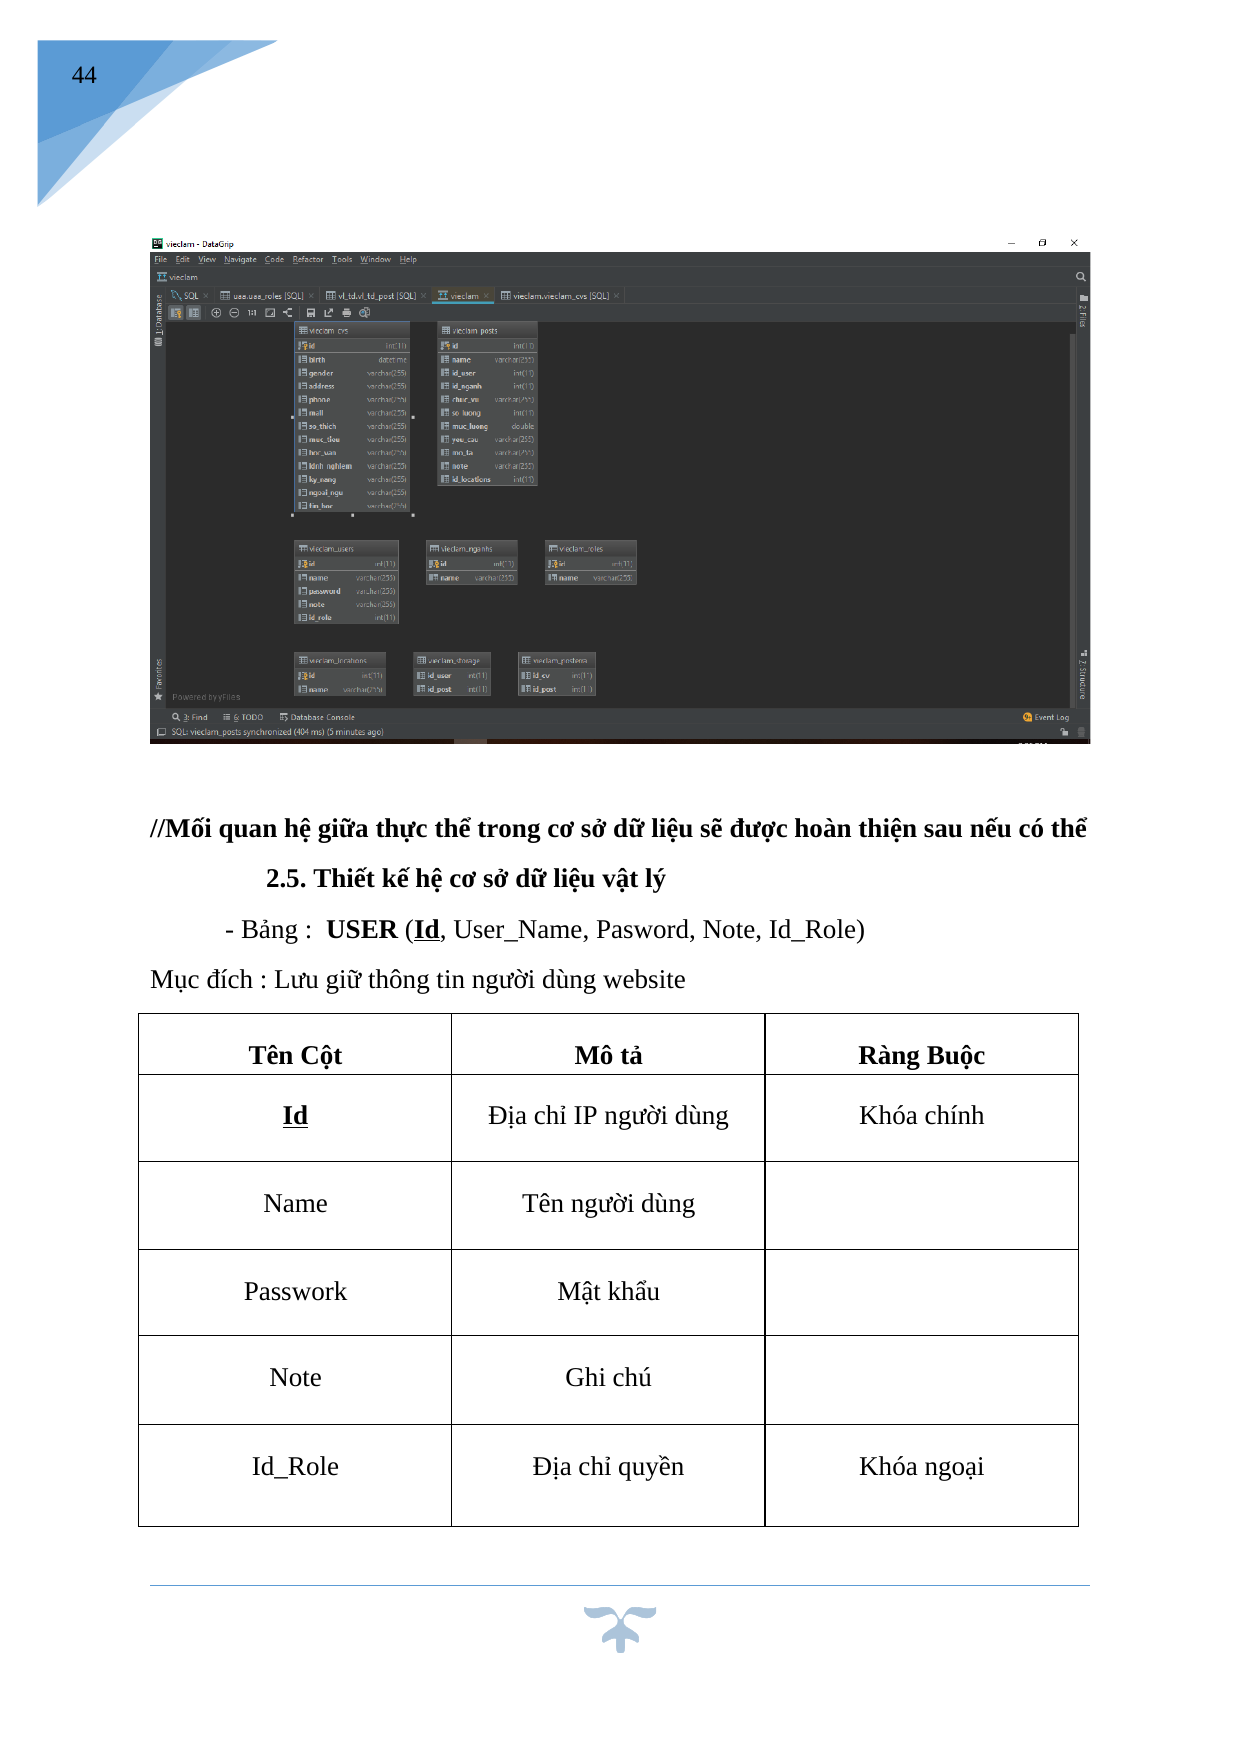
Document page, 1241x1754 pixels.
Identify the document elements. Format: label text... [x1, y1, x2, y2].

picture [150, 237, 1091, 744]
table_header Ràng Buộc [766, 1014, 1078, 1073]
table_cell Id_Role [139, 1425, 451, 1526]
table_header Tên Cột [139, 1014, 451, 1073]
table_cell Địa chỉ IP người dùng [452, 1075, 764, 1161]
text - Bảng : USER (Id, User_Name, Pasword, Note, Id_Role) [150, 913, 1090, 944]
table_cell [766, 1162, 1078, 1249]
table_header Mô tả [452, 1014, 764, 1073]
text Mục đích : Lưu giữ thông tin người dùng website [150, 963, 1090, 994]
table_cell [766, 1336, 1078, 1424]
table_cell Địa chỉ quyền [452, 1425, 764, 1526]
table_cell Mật khẩu [452, 1250, 764, 1335]
table_cell Ghi chú [452, 1336, 764, 1424]
table_cell Khóa ngoại [766, 1425, 1078, 1526]
table_cell Khóa chính [766, 1075, 1078, 1161]
table_cell Tên người dùng [452, 1162, 764, 1249]
table_cell Passwork [139, 1250, 451, 1335]
table_cell Id [139, 1075, 451, 1161]
table_cell Note [139, 1336, 451, 1424]
table_cell [766, 1250, 1078, 1335]
text //Mối quan hệ giữa thực thể trong cơ sở dữ liệu sẽ được hoàn thiện sau nếu có thể [150, 812, 1090, 843]
picture [37, 40, 279, 209]
table_cell Name [139, 1162, 451, 1249]
list 2.5. Thiết kế hệ cơ sở dữ liệu vật lý [266, 863, 1090, 894]
